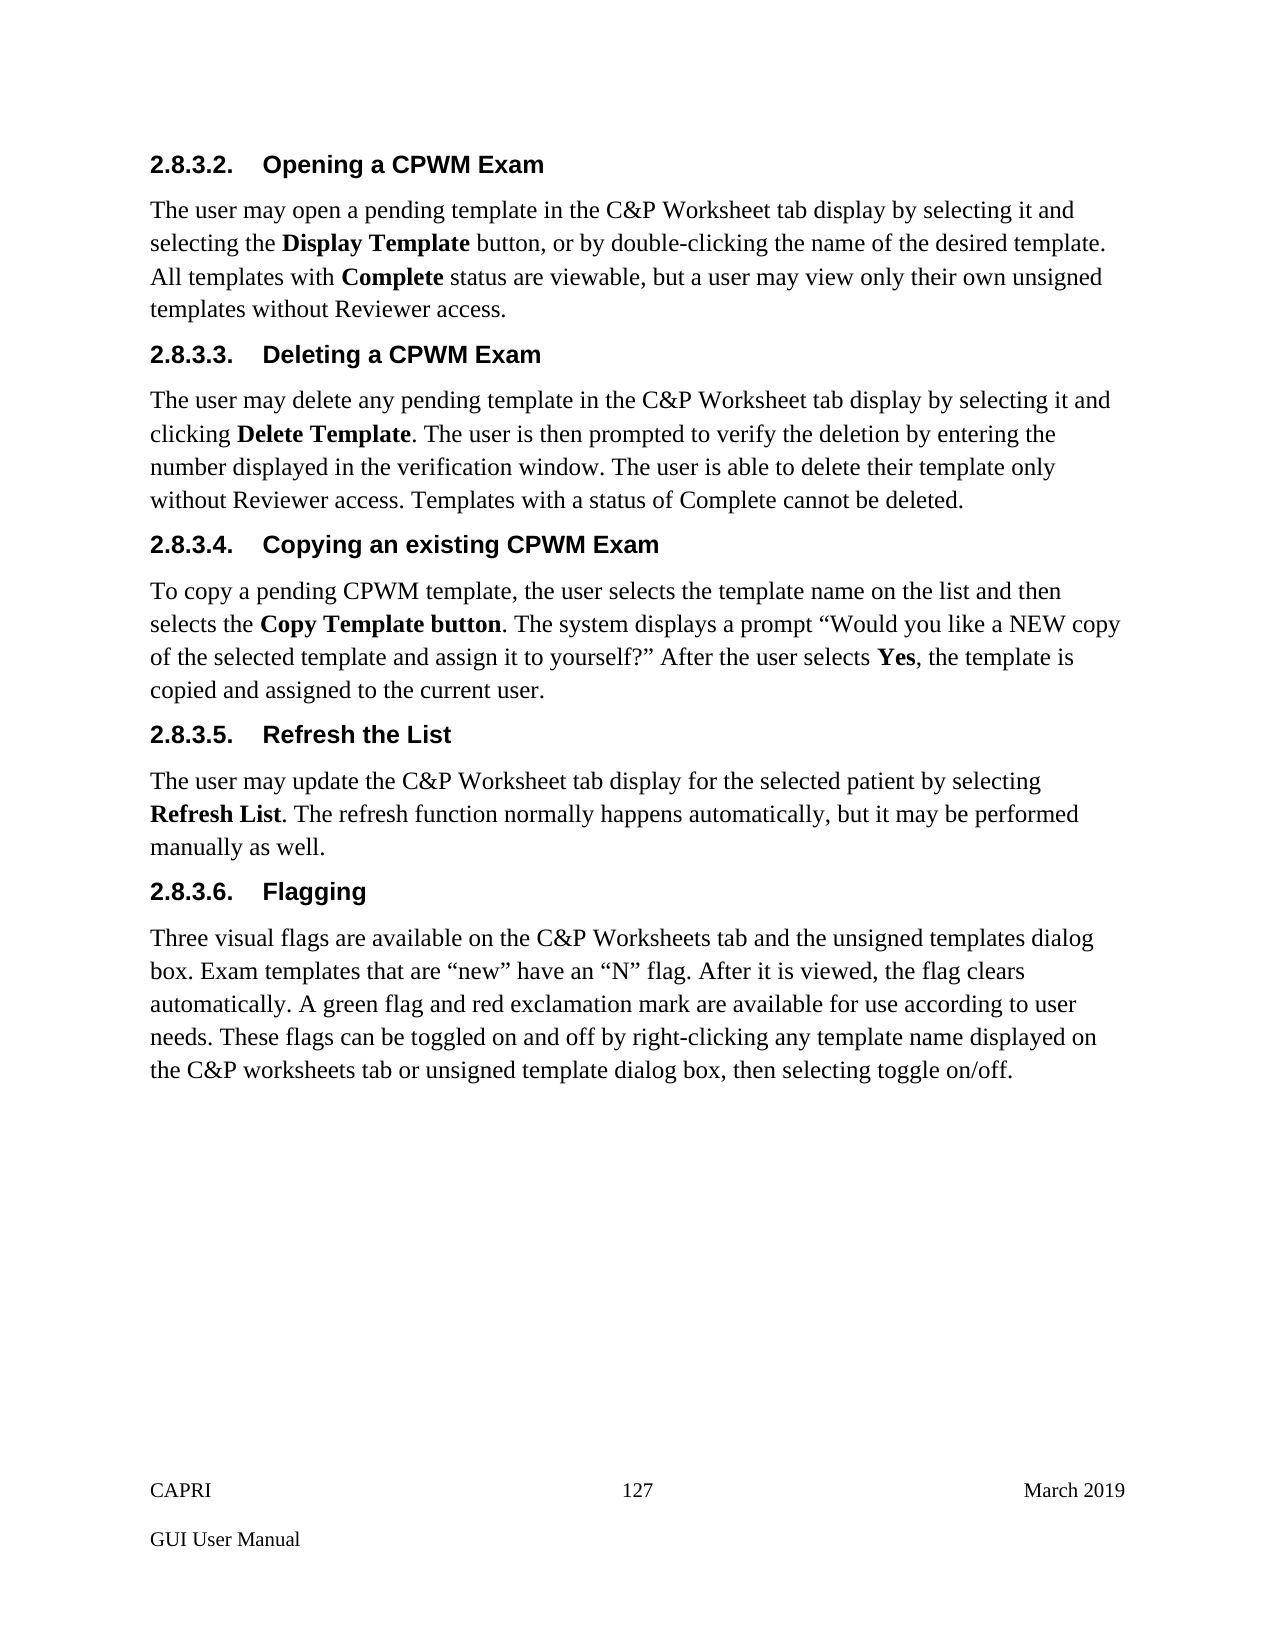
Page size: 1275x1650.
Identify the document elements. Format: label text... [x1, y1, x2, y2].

subtitle Refresh the List [150, 720, 1125, 749]
text The user may delete any pending template in the C&P Worksheet tab display by selecting it and clicking Delete Template. The user is then prompted to verify the deletion by entering the number displayed in the verification window. The user is able to delete their template only without Reviewer access. Templates with a status of Complete cannot be deleted. [150, 386, 1125, 513]
text To copy a pending CPWM template, the user selects the template name on the list and then selects the Copy Template button. The system displays a prompt “Would you like a NEW copy of the selected template and assign it to yourself?” After the user selects Yes, the template is copied and assigned to the current user. [150, 576, 1125, 703]
text The user may update the C&P Worksheet tab display for the selected patient by selecting Refresh List. The refresh function normally happens automatically, but it may be performed manually as well. [150, 766, 1125, 861]
subtitle Deleting a CPWM Exam [150, 340, 1125, 369]
text The user may open a pending template in the C&P Worksheet tab display by selecting it and selecting the Display Template button, or by double-clicking the name of the desired template. All templates with Complete status are viewable, but a user may view only their own unsigned templates without Reviewer access. [150, 196, 1125, 323]
text Three visual flags are available on the C&P Worksheets tab and the unsigned templates dialog box. Exam templates that are “new” have an “N” flag. After it is viewed, the flag clears automatically. A green flag and red exclamation mark are available for use according to user needs. These flags can be toggled on and off by right-clicking any template name displayed on the C&P worksheets tab or unsigned template dialog box, then selecting toggle on/off. [150, 923, 1125, 1084]
subtitle Copying an existing CPWM Exam [150, 530, 1125, 559]
subtitle Opening a CPWM Exam [150, 150, 1125, 179]
subtitle Flagging [150, 877, 1125, 906]
